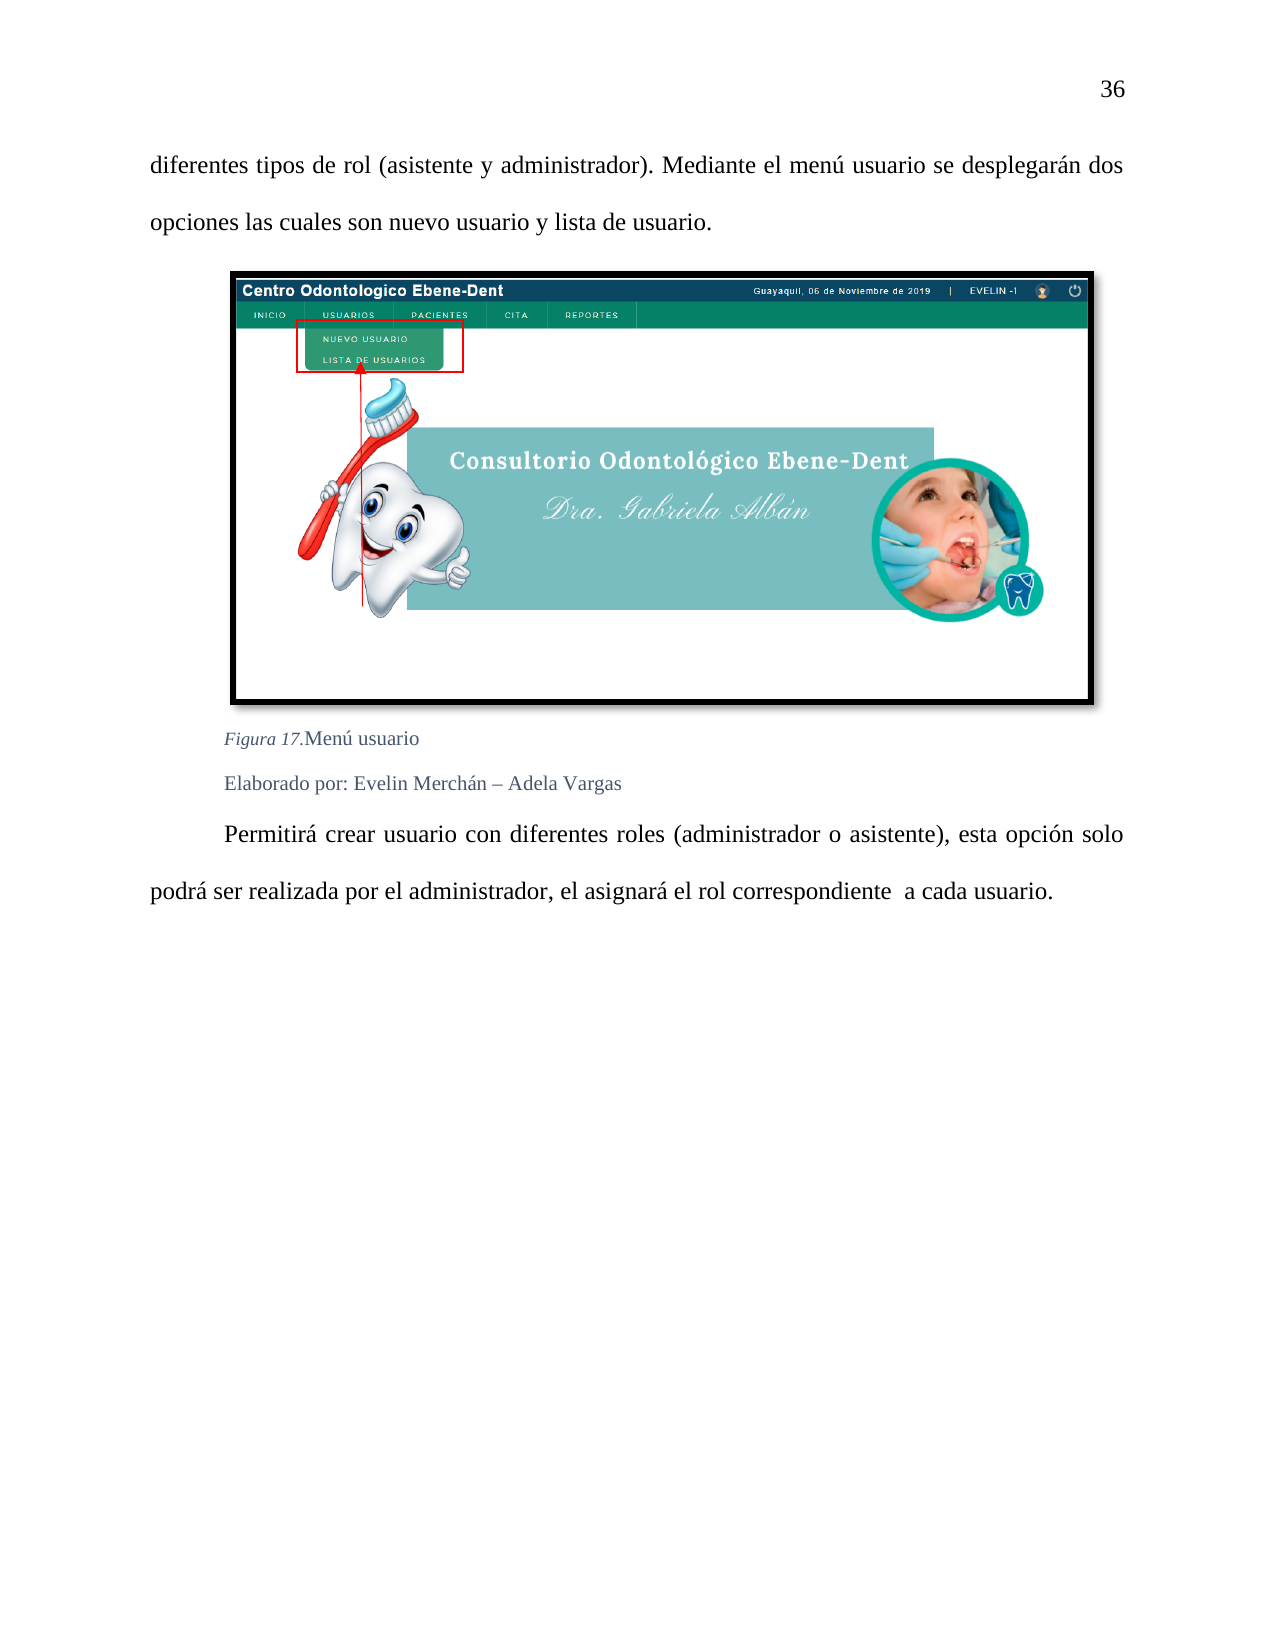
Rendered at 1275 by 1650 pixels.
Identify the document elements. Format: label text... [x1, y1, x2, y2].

picture [236, 278, 1088, 699]
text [150, 150, 1125, 236]
text Permitirá crear usuario con diferentes roles (administrador o asistente), esta opción solo podrá ser realizada por el administrador, el asignará el rol correspondiente a cada usuario. [150, 819, 1125, 905]
text Elaborado por: Evelin Merchán – Adela Vargas [150, 771, 1125, 794]
